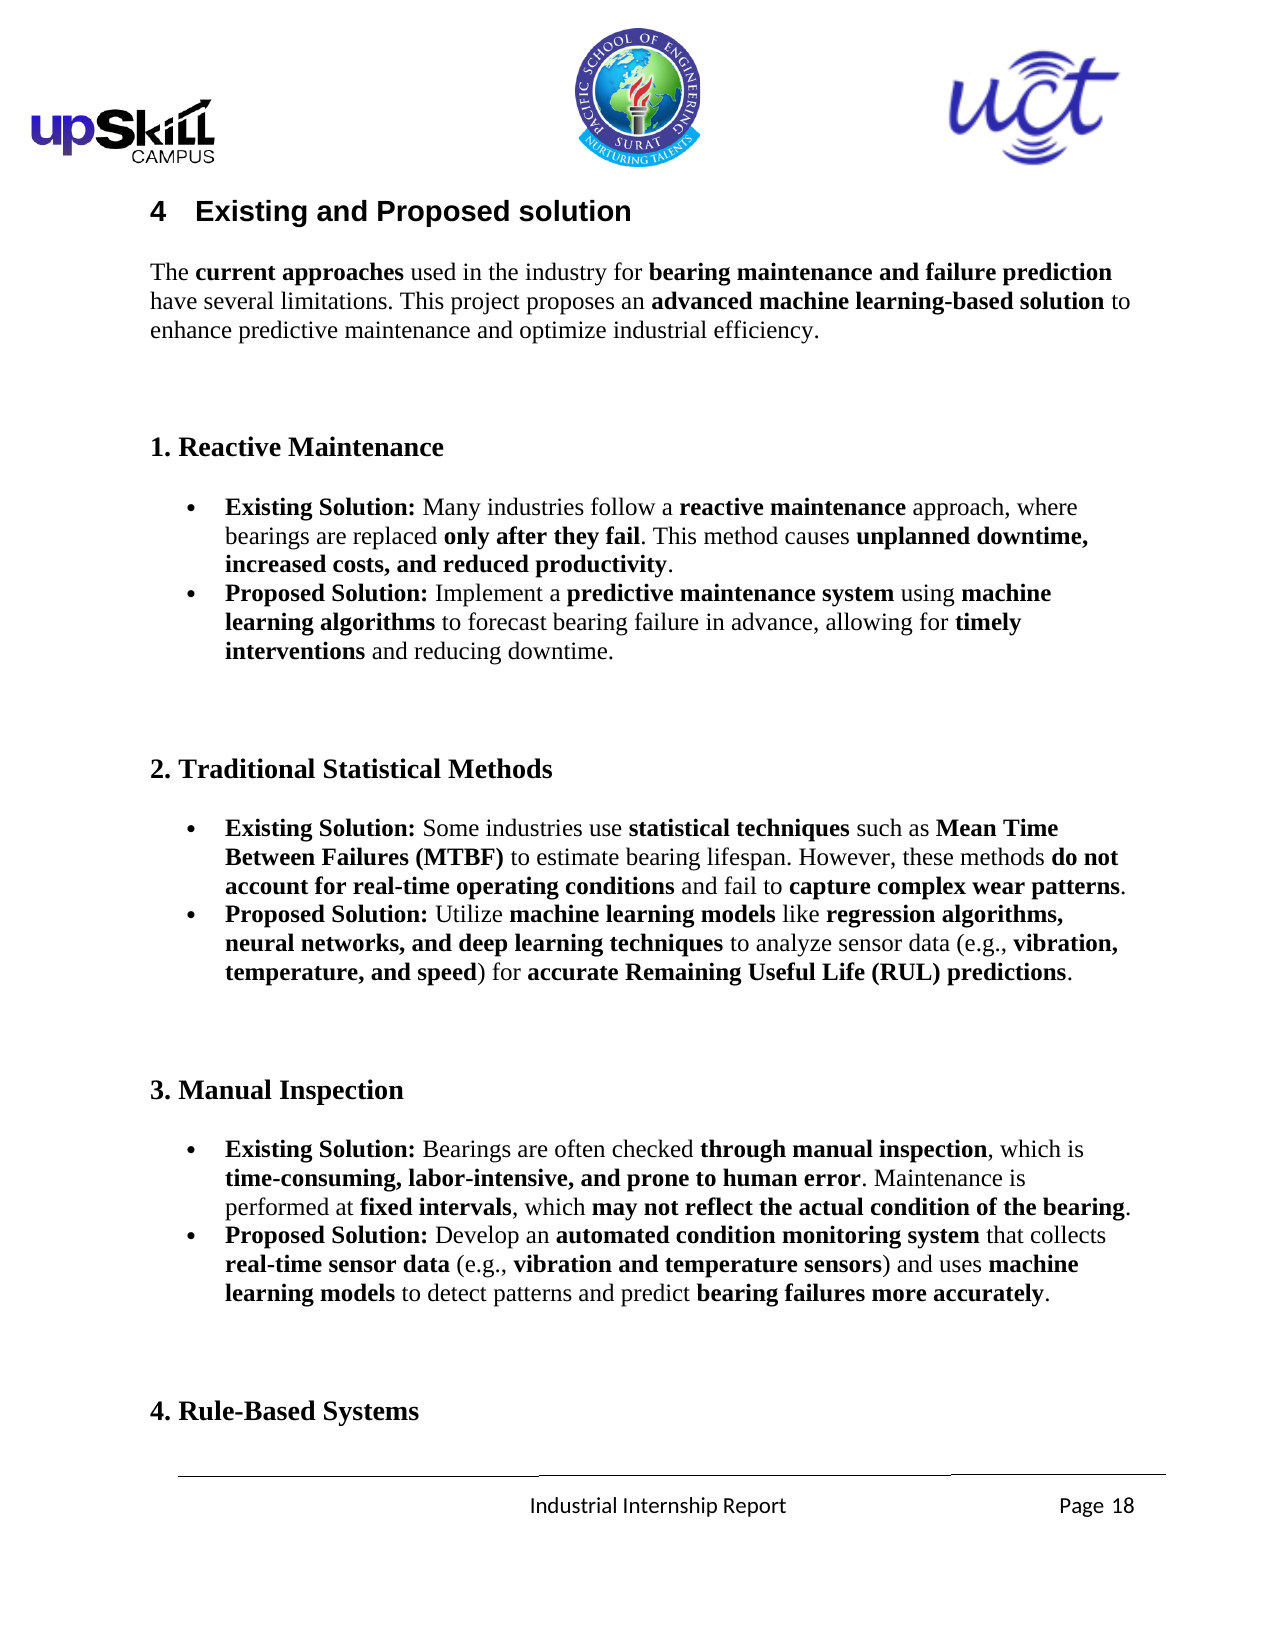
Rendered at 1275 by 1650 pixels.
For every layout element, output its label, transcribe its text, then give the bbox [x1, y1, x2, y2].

text 3. Manual Inspection [150, 1073, 1134, 1105]
picture [0, 86, 246, 167]
text 2. Traditional Statistical Methods [150, 752, 1134, 784]
list Existing Solution: Some industries use statistical techniques such as Mean Time Between Failures (MTBF) to estimate bearing lifespan. However, these methods do not account for real-time operating conditions and fail to capture complex wear patterns. [187, 813, 1134, 899]
text 1. Reactive Maintenance [150, 431, 1134, 463]
list Proposed Solution: Develop an automated condition monitoring system that collects real-time sensor data (e.g., vibration and temperature sensors) and uses machine learning models to detect patterns and predict bearing failures more accurately. [187, 1221, 1134, 1307]
text The current approaches used in the industry for bearing maintenance and failure prediction have several limitations. This project proposes an advanced machine learning-based solution to enhance predictive maintenance and optimize industrial efficiency. [150, 257, 1134, 343]
list Proposed Solution: Utilize machine learning models like regression algorithms, neural networks, and deep learning techniques to analyze sensor data (e.g., vibration, temperature, and speed) for accurate Remaining Useful Life (RUL) predictions. [187, 899, 1134, 986]
picture [946, 41, 1125, 167]
subtitle Existing and Proposed solution [150, 194, 1134, 228]
list Existing Solution: Bearings are often checked through manual inspection, which is time-consuming, labor-intensive, and prone to human error. Maintenance is performed at fixed intervals, which may not reflect the actual condition of the bearing. [187, 1134, 1134, 1221]
picture [575, 28, 700, 167]
list Proposed Solution: Implement a predictive maintenance system using machine learning algorithms to forecast bearing failure in advance, allowing for timely interventions and reducing downtime. [187, 578, 1134, 664]
list Existing Solution: Many industries follow a reactive maintenance approach, where bearings are replaced only after they fail. This method causes unplanned downtime, increased costs, and reduced productivity. [187, 492, 1134, 578]
text 4. Rule-Based Systems [150, 1394, 1134, 1426]
picture [653, 138, 700, 167]
